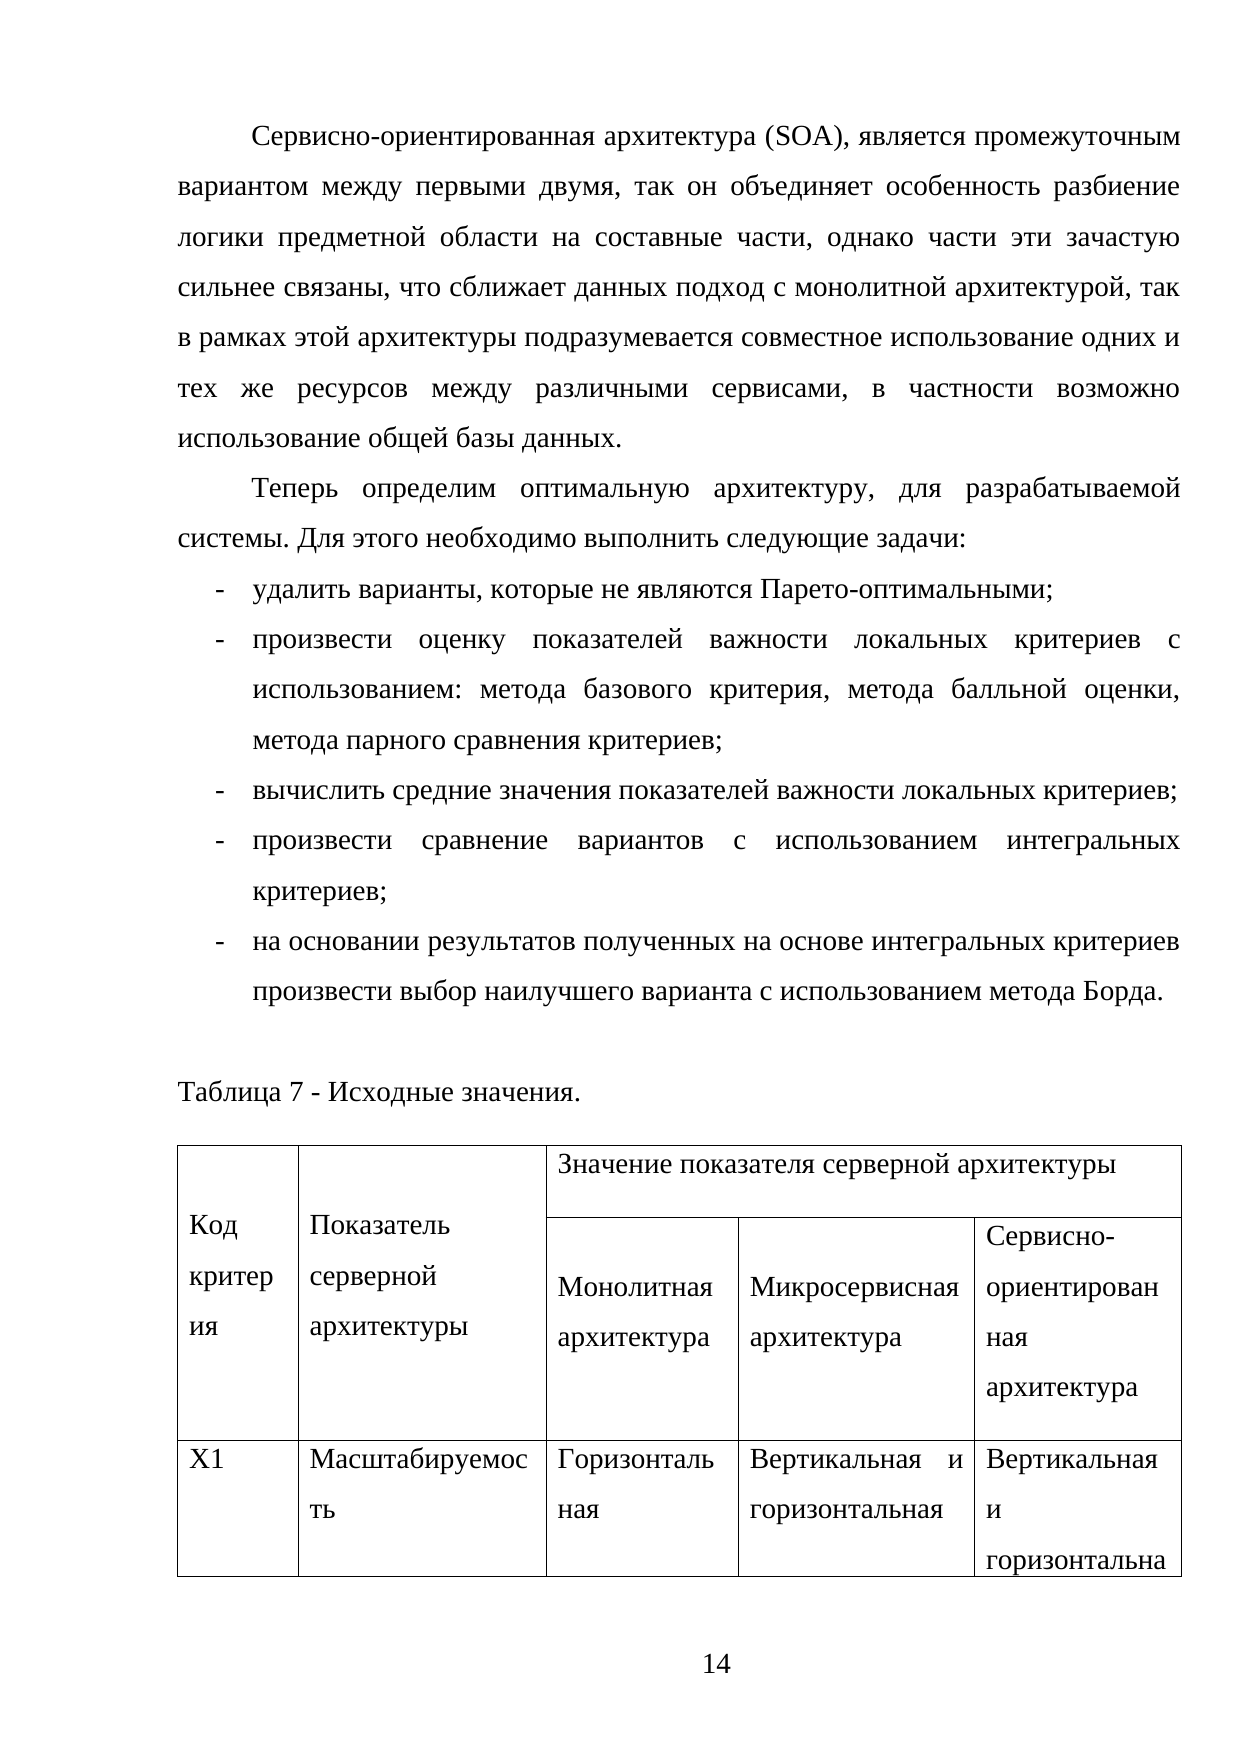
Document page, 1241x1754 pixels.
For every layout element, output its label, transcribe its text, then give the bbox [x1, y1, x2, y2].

list вычислить средние значения показателей важности локальных критериев; [215, 772, 1181, 806]
table_header Значение показателя серверной архитектуры [547, 1146, 1181, 1217]
table_header Показатель серверной архитектуры [299, 1146, 546, 1440]
table_cell Монолитная архитектура [547, 1218, 738, 1440]
table_cell Сервисно-ориентированная архитектура [975, 1218, 1181, 1440]
list произвести оценку показателей важности локальных критериев с использованием: метода базового критерия, метода балльной оценки, метода парного сравнения критериев; [215, 621, 1181, 755]
table_cell Вертикальная и горизонтальная [975, 1441, 1181, 1576]
table_cell Вертикальная и горизонтальная [739, 1441, 974, 1576]
list произвести сравнение вариантов с использованием интегральных критериев; [215, 822, 1181, 906]
text Сервисно-ориентированная архитектура (SOA), является промежуточным вариантом между первыми двумя, так он объединяет особенность разбиение логики предметной области на составные части, однако части эти зачастую сильнее связаны, что сближает данных подход с монолитной архитектурой, так в рамках этой архитектуры подразумевается совместное использование одних и тех же ресурсов между различными сервисами, в частности возможно использование общей базы данных. [177, 118, 1181, 453]
table_cell Микросервисная архитектура [739, 1218, 974, 1440]
text Теперь определим оптимальную архитектуру, для разрабатываемой системы. Для этого необходимо выполнить следующие задачи: [177, 470, 1181, 554]
text Таблица 7 - Исходные значения. [177, 1074, 1181, 1108]
list на основании результатов полученных на основе интегральных критериев произвести выбор наилучшего варианта с использованием метода Борда. [215, 923, 1181, 1007]
list удалить варианты, которые не являются Парето-оптимальными; [215, 571, 1181, 604]
table_cell Масштабируемость [299, 1441, 546, 1576]
table_cell Горизонтальная [547, 1441, 738, 1576]
table_cell Х1 [178, 1441, 298, 1576]
table_header Код критерия [178, 1146, 298, 1440]
